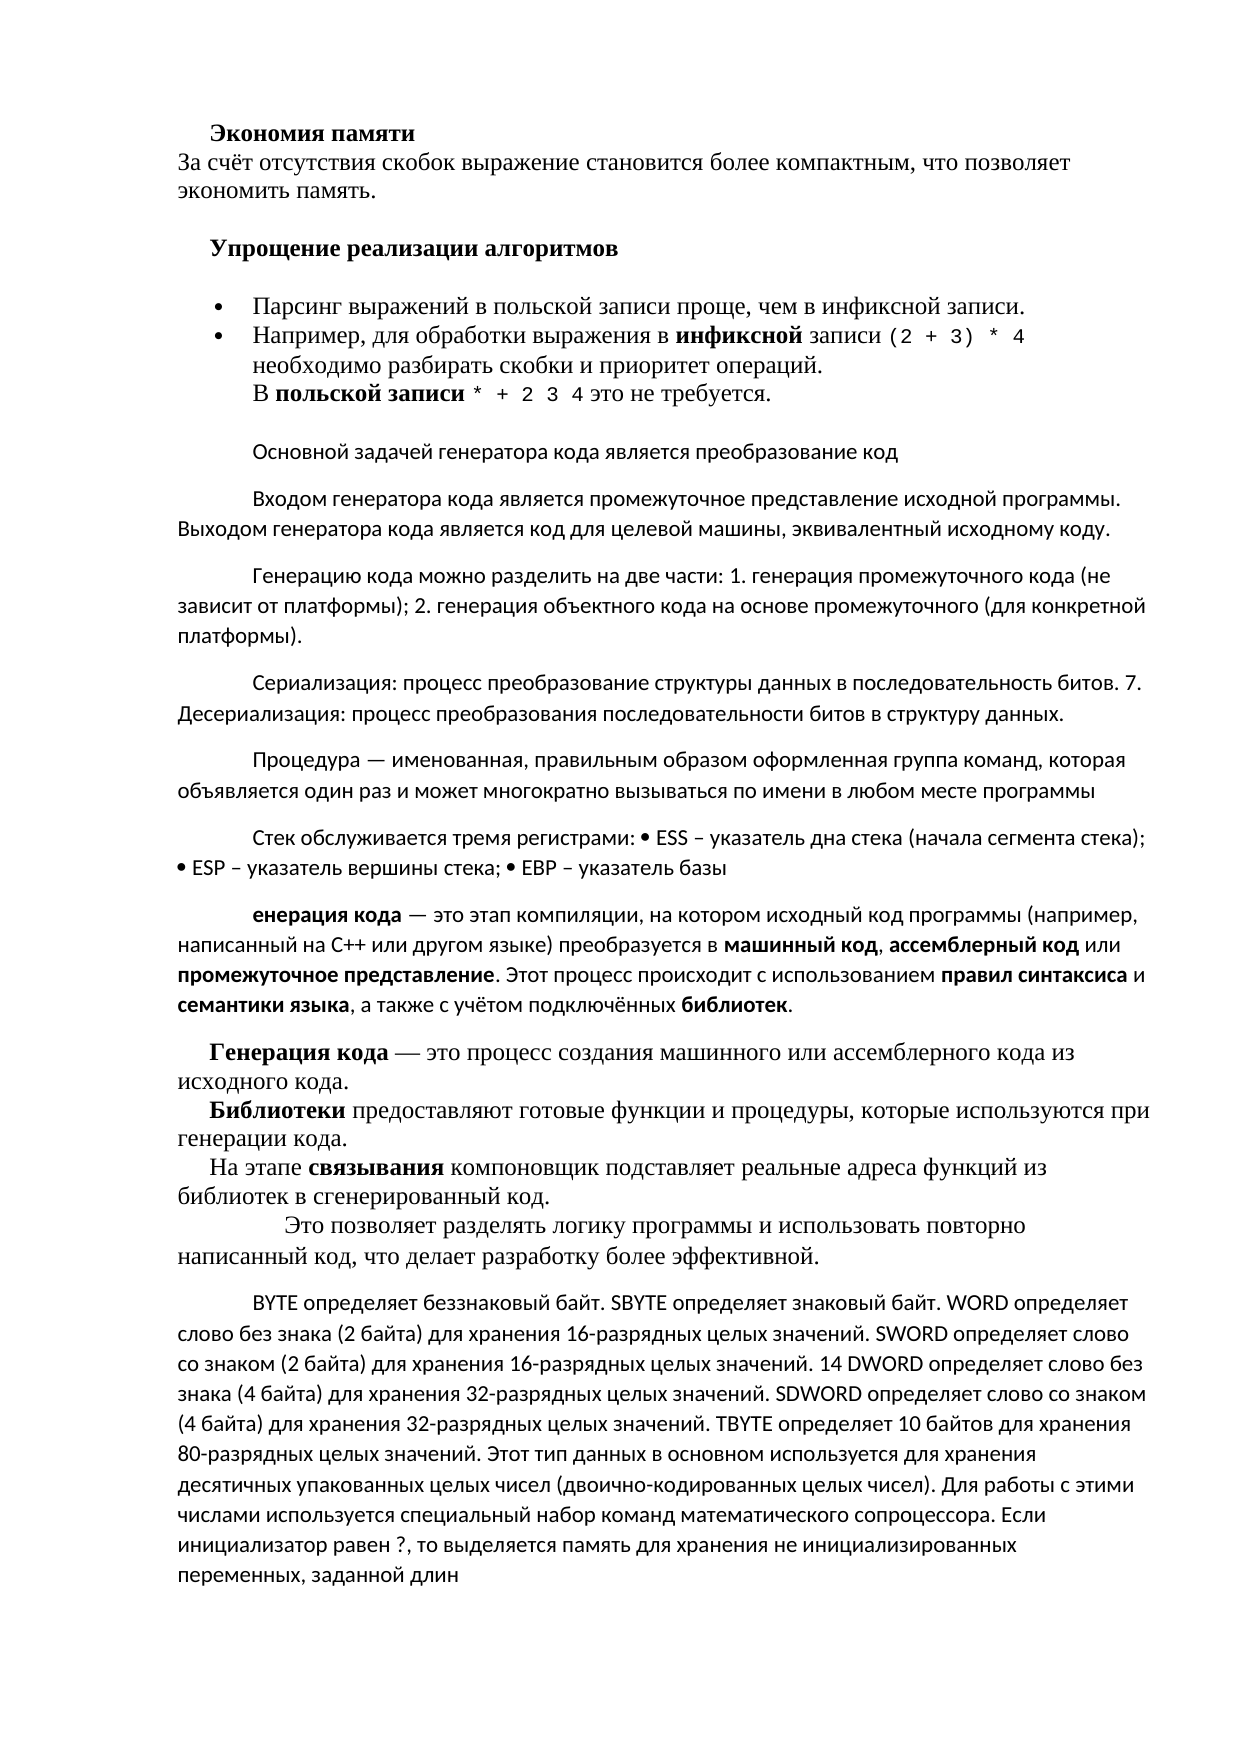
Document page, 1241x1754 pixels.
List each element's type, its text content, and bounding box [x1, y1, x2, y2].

text  Генерация кода — это процесс создания машинного или ассемблерного кода из исходного кода. [177, 1037, 1152, 1095]
text Процедура — именованная, правильным образом оформленная группа команд, которая объявляется один раз и может многократно вызываться по имени в любом месте программы [177, 746, 1152, 804]
text  На этапе связывания компоновщик подставляет реальные адреса функций из библиотек в сгенерированный код. [177, 1152, 1152, 1210]
text  Это позволяет разделять логику программы и использовать повторно написанный код, что делает разработку более эффективной. [177, 1210, 1152, 1269]
list Например, для обработки выражения в инфиксной записи (2 + 3) * 4 необходимо разбирать скобки и приоритет операций. В польской записи * + 2 3 4 это не требуется. [215, 320, 1152, 408]
text  Библиотеки предоставляют готовые функции и процедуры, которые используются при генерации кода. [177, 1095, 1152, 1152]
text  Упрощение реализации алгоритмов [177, 233, 1152, 262]
text Генерацию кода можно разделить на две части: 1. генерация промежуточного кода (не зависит от платформы); 2. генерация объектного кода на основе промежуточного (для конкретной платформы). [177, 561, 1152, 650]
text  Экономия памяти За счёт отсутствия скобок выражение становится более компактным, что позволяет экономить память. [177, 118, 1152, 204]
text Сериализация: процесс преобразование структуры данных в последовательность битов. 7. Десериализация: процесс преобразования последовательности битов в структуру данных. [177, 668, 1152, 727]
text BYTE определяет беззнаковый байт. SBYTE определяет знаковый байт. WORD определяет слово без знака (2 байта) для хранения 16-разрядных целых значений. SWORD определяет слово со знаком (2 байта) для хранения 16-разрядных целых значений. 14 DWORD определяет слово без знака (4 байта) для хранения 32-разрядных целых значений. SDWORD определяет слово со знаком (4 байта) для хранения 32-разрядных целых значений. TBYTE определяет 10 байтов для хранения 80-разрядных целых значений. Этот тип данных в основном используется для хранения десятичных упакованных целых чисел (двоично-кодированных целых чисел). Для работы с этими числами используется специальный набор команд математического сопроцессора. Если инициализатор равен ?, то выделяется память для хранения не инициализированных переменных, заданной длин [177, 1288, 1152, 1588]
text Основной задачей генератора кода является преобразование код [177, 437, 1152, 465]
text Стек обслуживается тремя регистрами: ESS – указатель дна стека (начала сегмента стека); ESP – указатель вершины стека; EBP – указатель базы [177, 823, 1152, 881]
list Парсинг выражений в польской записи проще, чем в инфиксной записи. [215, 291, 1152, 320]
text енерация кода — это этап компиляции, на котором исходный код программы (например, написанный на C++ или другом языке) преобразуется в машинный код, ассемблерный код или промежуточное представление. Этот процесс происходит с использованием правил синтаксиса и семантики языка, а также с учётом подключённых библиотек. [177, 900, 1152, 1018]
text Входом генератора кода является промежуточное представление исходной программы. Выходом генератора кода является код для целевой машины, эквивалентный исходному коду. [177, 484, 1152, 542]
